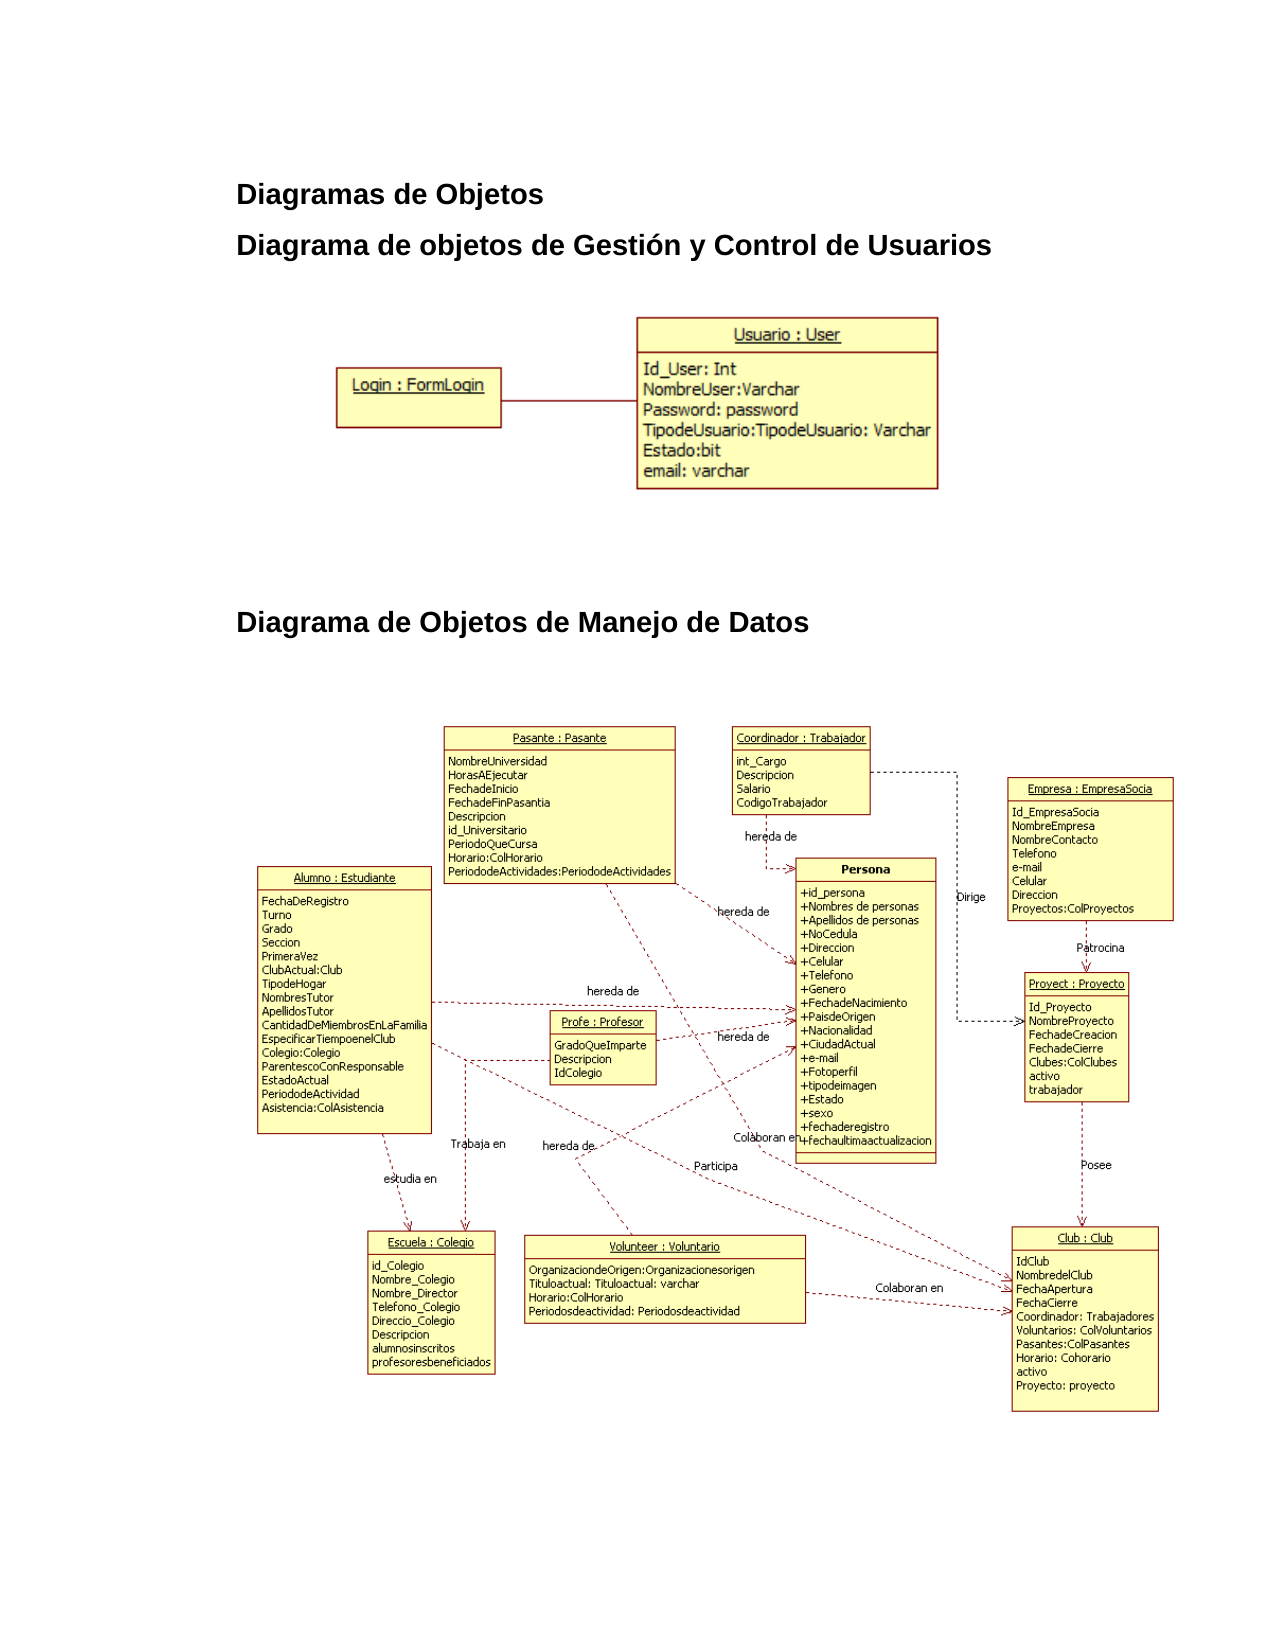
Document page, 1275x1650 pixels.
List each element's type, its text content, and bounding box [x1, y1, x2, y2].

picture [236, 705, 1195, 1433]
text Diagrama de Objetos de Manejo de Datos [236, 605, 1127, 638]
picture [305, 286, 970, 521]
text Diagrama de objetos de Gestión y Control de Usuarios [236, 227, 1127, 261]
text Diagramas de Objetos [236, 177, 1127, 211]
